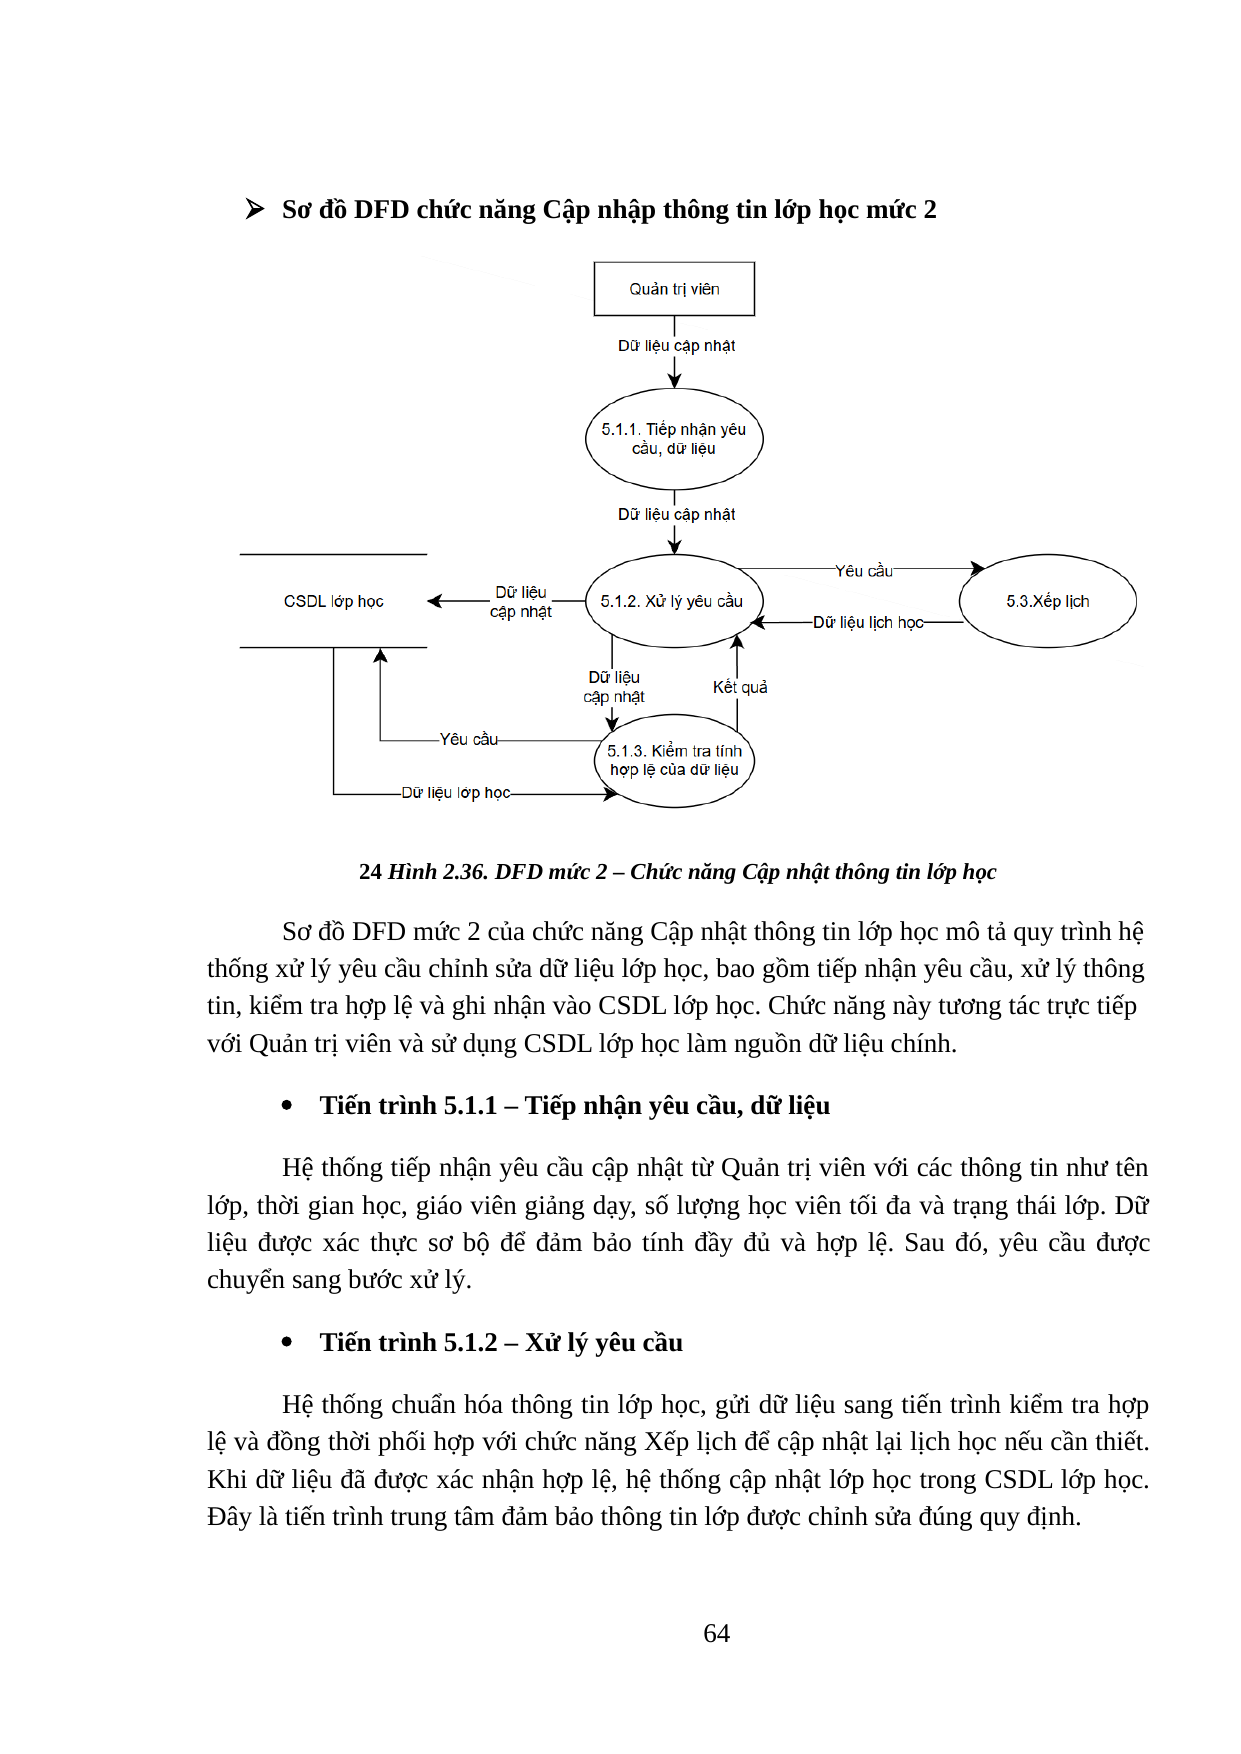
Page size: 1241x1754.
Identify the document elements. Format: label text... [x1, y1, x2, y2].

text Hệ thống chuẩn hóa thông tin lớp học, gửi dữ liệu sang tiến trình kiểm tra hợp lệ và đồng thời phối hợp với chức năng Xếp lịch để cập nhật lại lịch học nếu cần thiết. Khi dữ liệu đã được xác nhận hợp lệ, hệ thống cập nhật lớp học trong CSDL lớp học. Đây là tiến trình trung tâm đảm bảo thông tin lớp được chỉnh sửa đúng quy định. [207, 1388, 1152, 1531]
list Tiến trình 5.1.2 – Xử lý yêu cầu [282, 1326, 1152, 1357]
text Hệ thống tiếp nhận yêu cầu cập nhật từ Quản trị viên với các thông tin như tên lớp, thời gian học, giáo viên giảng dạy, số lượng học viên tối đa và trạng thái lớp. Dữ liệu được xác thực sơ bộ để đảm bảo tính đầy đủ và hợp lệ. Sau đó, yêu cầu được chuyển sang bước xử lý. [207, 1151, 1152, 1294]
list Tiến trình 5.1.1 – Tiếp nhận yêu cầu, dữ liệu [282, 1089, 1152, 1120]
text Sơ đồ DFD mức 2 của chức năng Cập nhật thông tin lớp học mô tả quy trình hệ thống xử lý yêu cầu chỉnh sửa dữ liệu lớp học, bao gồm tiếp nhận yêu cầu, xử lý thông tin, kiểm tra hợp lệ và ghi nhận vào CSDL lớp học. Chức năng này tương tác trực tiếp với Quản trị viên và sử dụng CSDL lớp học làm nguồn dữ liệu chính. [207, 915, 1152, 1058]
picture [214, 255, 1144, 827]
list Sơ đồ DFD chức năng Cập nhập thông tin lớp học mức 2 [244, 193, 1152, 224]
